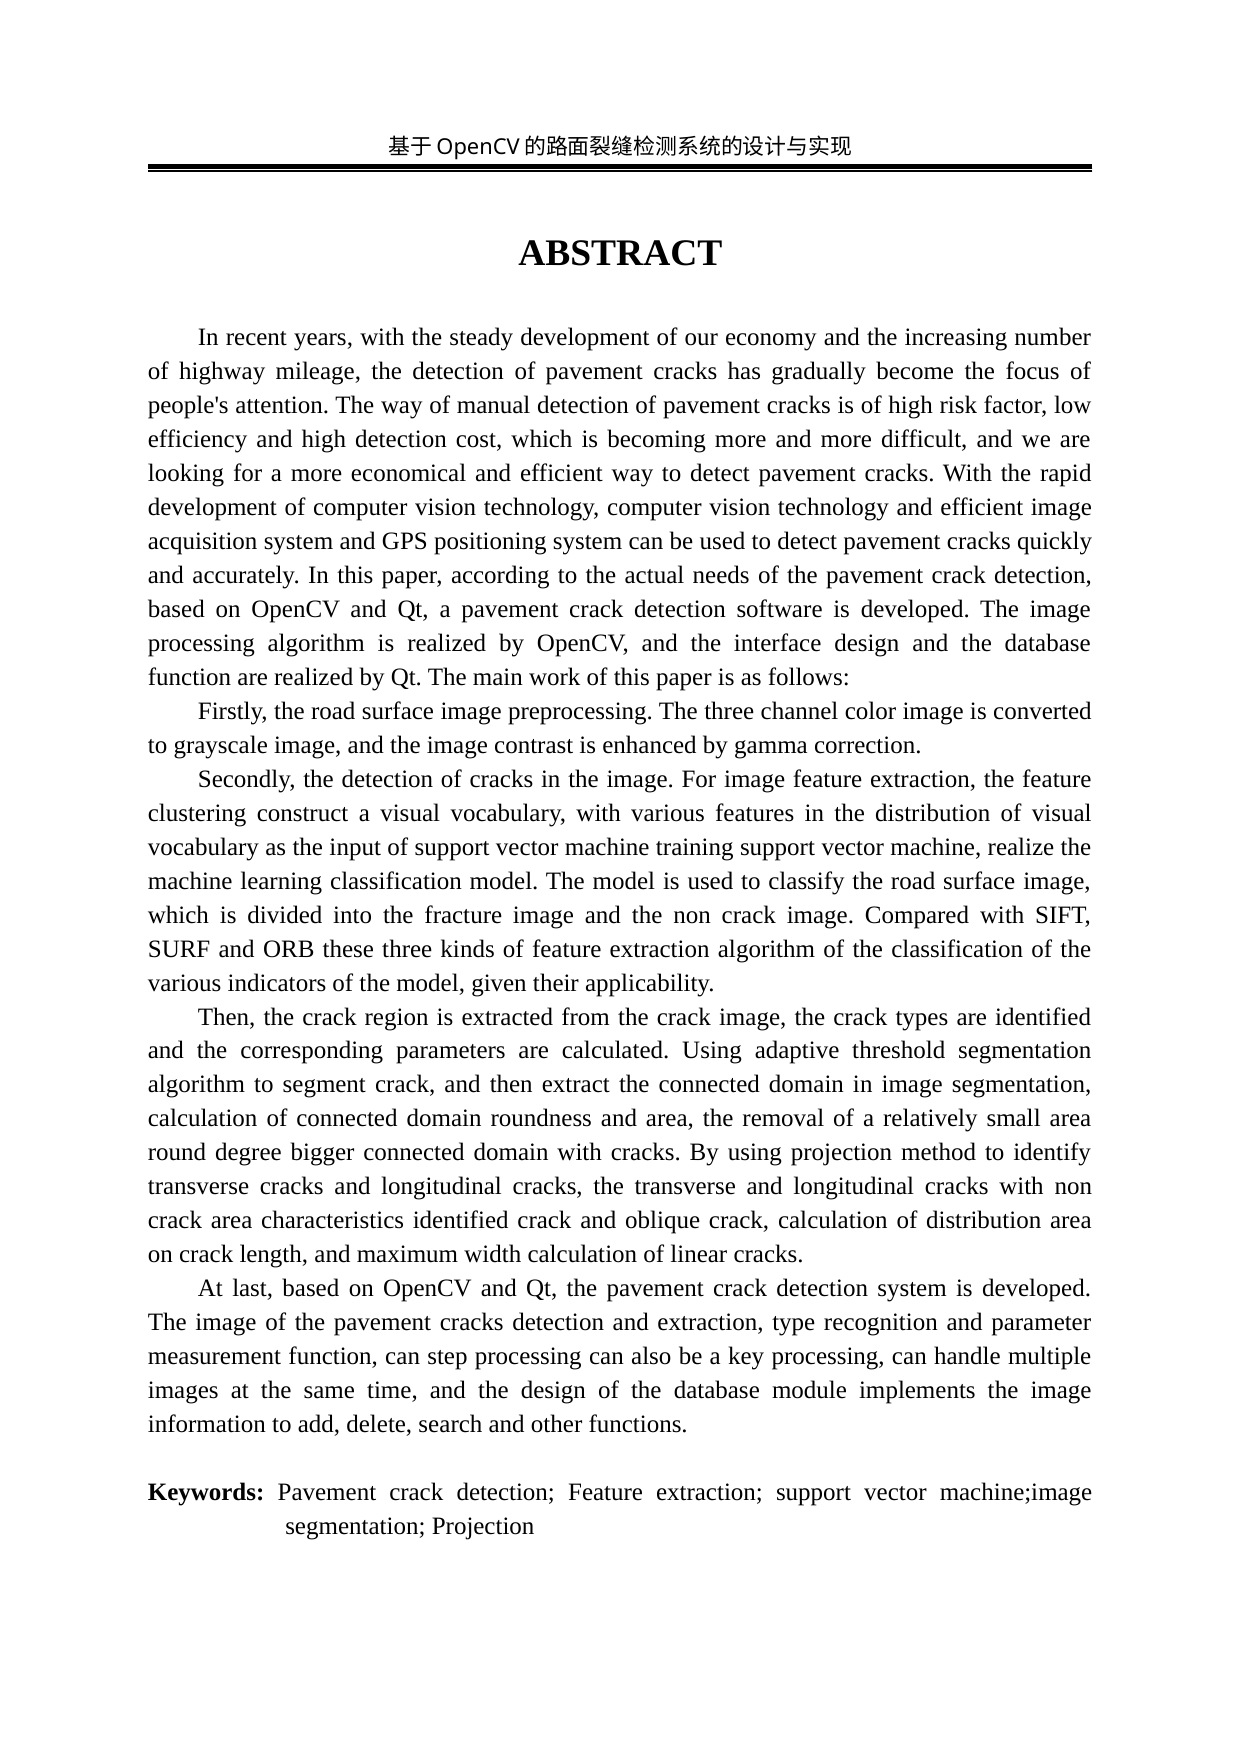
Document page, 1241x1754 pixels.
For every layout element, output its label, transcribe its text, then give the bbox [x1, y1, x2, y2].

text At last, based on OpenCV and Qt, the pavement crack detection system is developed. The image of the pavement cracks detection and extraction, type recognition and parameter measurement function, can step processing can also be a key processing, can handle multiple images at the same time, and the design of the database module implements the image information to add, delete, search and other functions. [148, 1271, 1092, 1440]
text Then, the crack region is extracted from the crack image, the crack types are identified and the corresponding parameters are calculated. Using adaptive threshold segmentation algorithm to segment crack, and then extract the connected domain in image segmentation, calculation of connected domain roundness and area, the removal of a relatively small area round degree bigger connected domain with cracks. By using projection method to identify transverse cracks and longitudinal cracks, the transverse and longitudinal cracks with non crack area characteristics identified crack and oblique crack, calculation of distribution area on crack length, and maximum width calculation of linear cracks. [148, 999, 1092, 1271]
text Firstly, the road surface image preprocessing. The three channel color image is converted to grayscale image, and the image contrast is enhanced by gamma correction. [148, 693, 1092, 761]
text Secondly, the detection of cracks in the image. For image feature extraction, the feature clustering construct a visual vocabulary, with various features in the distribution of visual vocabulary as the input of support vector machine training support vector machine, realize the machine learning classification model. The model is used to classify the road surface image, which is divided into the fracture image and the non crack image. Compared with SIFT, SURF and ORB these three kinds of feature extraction algorithm of the classification of the various indicators of the model, given their applicability. [148, 761, 1092, 999]
text In recent years, with the steady development of our economy and the increasing number of highway mileage, the detection of pavement cracks has gradually become the focus of people's attention. The way of manual detection of pavement cracks is of high risk factor, low efficiency and high detection cost, which is becoming more and more difficult, and we are looking for a more economical and efficient way to detect pavement cracks. With the rapid development of computer vision technology, computer vision technology and efficient image acquisition system and GPS positioning system can be used to detect pavement cracks quickly and accurately. In this paper, according to the actual needs of the pavement crack detection, based on OpenCV and Qt, a pavement crack detection software is developed. The image processing algorithm is realized by OpenCV, and the interface design and the database function are realized by Qt. The main work of this paper is as follows: [148, 320, 1092, 693]
text Keywords: Pavement crack detection; Feature extraction; support vector machine;image segmentation; Projection [148, 1474, 1092, 1542]
subtitle ABSTRACT [148, 218, 1092, 286]
